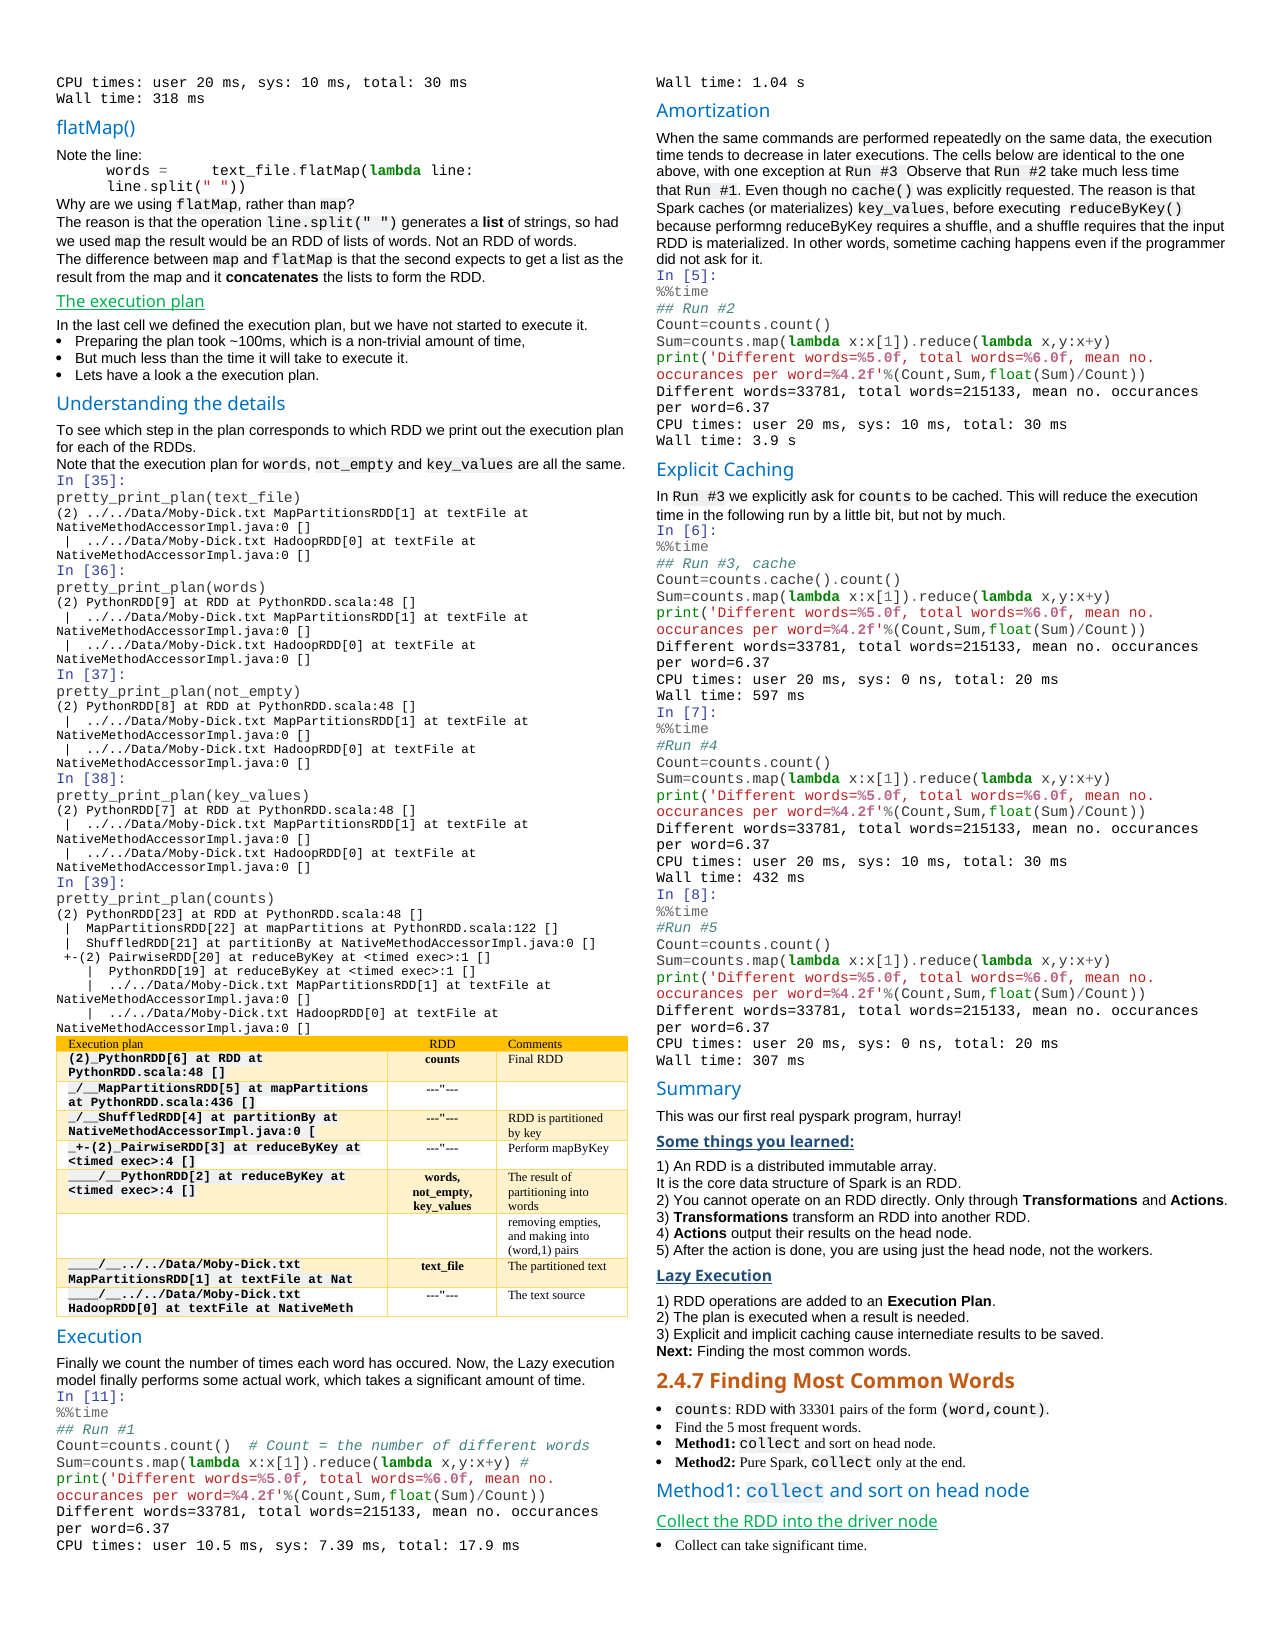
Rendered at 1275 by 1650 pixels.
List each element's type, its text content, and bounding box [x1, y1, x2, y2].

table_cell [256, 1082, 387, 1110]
text Count=counts.count() [656, 755, 1228, 771]
text In [39]: [56, 875, 628, 892]
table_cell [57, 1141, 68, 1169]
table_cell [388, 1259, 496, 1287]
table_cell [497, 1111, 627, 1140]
text Wall time: 3.9 s [656, 433, 1228, 450]
text +-(2) PairwiseRDD[20] at reduceByKey at <timed exec>:1 [] [56, 951, 628, 965]
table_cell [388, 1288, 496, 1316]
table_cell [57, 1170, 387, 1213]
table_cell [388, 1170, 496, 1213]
text 5) After the action is done, you are using just the head node, not the workers. [656, 1242, 1228, 1259]
text pretty_print_plan(key_values) [56, 788, 628, 804]
text The reason is that the operation line.split(" ") generates a list of strings, so had we used map the result would be an RDD of lists of words. Not an RDD of words. [56, 214, 628, 250]
subtitle Lazy Execution [656, 1265, 1228, 1286]
text Next: Finding the most common words. [656, 1343, 1228, 1359]
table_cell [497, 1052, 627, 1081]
text Different words=33781, total words=215133, mean no. occurances per word=6.37 [656, 639, 1228, 672]
subtitle Collect the RDD into the driver node [656, 1509, 1228, 1532]
text 3) Transformations transform an RDD into another RDD. [656, 1208, 1228, 1225]
text #Run #5 [656, 920, 1228, 937]
text Count=counts.count() [656, 937, 1228, 953]
text CPU times: user 20 ms, sys: 0 ns, total: 20 ms [656, 672, 1228, 688]
text | ../../Data/Moby-Dick.txt HadoopRDD[0] at textFile at NativeMethodAccessorImpl.java:0 [] [56, 639, 628, 667]
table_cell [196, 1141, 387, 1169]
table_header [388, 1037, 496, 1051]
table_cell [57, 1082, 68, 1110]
text | ../../Data/Moby-Dick.txt MapPartitionsRDD[1] at textFile at NativeMethodAccessorImpl.java:0 [] [56, 818, 628, 847]
text This was our first real pyspark program, hurray! [656, 1107, 1228, 1124]
text Sum=counts.map(lambda x:x[1]).reduce(lambda x,y:x+y) [656, 771, 1228, 788]
text 1) RDD operations are added to an Execution Plan. [656, 1292, 1228, 1309]
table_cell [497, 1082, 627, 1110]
text %%time [656, 539, 1228, 556]
text In [38]: [56, 771, 628, 788]
text print('Different words=%5.0f, total words=%6.0f, mean no. occurances per word=%4.2f'%(Count,Sum,float(Sum)/Count)) [656, 788, 1228, 821]
text The difference between map and flatMap is that the second expects to get a list as the result from the map and it concatenates the lists to form the RDD. [56, 250, 628, 285]
text %%time [656, 722, 1228, 738]
text CPU times: user 20 ms, sys: 10 ms, total: 30 ms [56, 75, 628, 92]
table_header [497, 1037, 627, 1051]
subtitle flatMap() [56, 114, 628, 140]
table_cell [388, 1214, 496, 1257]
subtitle Amortization [656, 98, 1228, 123]
text When the same commands are performed repeatedly on the same data, the execution time tends to decrease in later executions. The cells below are identical to the one above, with one exception at Run #3 Observe that Run #2 take much less time that Run #1. Even though no cache() was explicitly requested. The reason is that Spark caches (or materializes) key_values, before executing reduceByKey() [656, 129, 1228, 217]
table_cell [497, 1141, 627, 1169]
text 2) You cannot operate on an RDD directly. Only through Transformations and Actions. [656, 1192, 1228, 1208]
list counts: RDD with 33301 pairs of the form (word,count). [656, 1400, 1228, 1418]
list But much less than the time it will take to execute it. [56, 350, 628, 367]
text In [7]: [656, 705, 1228, 722]
subtitle Explicit Caching [656, 456, 1228, 482]
text Count=counts.cache().count() [656, 573, 1228, 589]
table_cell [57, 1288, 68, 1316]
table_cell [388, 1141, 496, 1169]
text In the last cell we defined the execution plan, but we have not started to execute it. [56, 316, 628, 333]
list Method2: Pure Spark, collect only at the end. [656, 1453, 1228, 1471]
text Sum=counts.map(lambda x:x[1]).reduce(lambda x,y:x+y) [656, 589, 1228, 606]
text print('Different words=%5.0f, total words=%6.0f, mean no. occurances per word=%4.2f'%(Count,Sum,float(Sum)/Count)) [656, 970, 1228, 1003]
text Wall time: 597 ms [656, 688, 1228, 705]
subtitle Understanding the details [56, 390, 628, 416]
text 3) Explicit and implicit caching cause internediate results to be saved. [656, 1326, 1228, 1343]
text %%time [656, 904, 1228, 920]
text CPU times: user 10.5 ms, sys: 7.39 ms, total: 17.9 ms [56, 1538, 628, 1554]
text Wall time: 1.04 s [656, 75, 1228, 92]
text In [35]: [56, 473, 628, 490]
text Wall time: 307 ms [656, 1053, 1228, 1069]
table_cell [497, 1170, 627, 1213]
text Wall time: 318 ms [56, 92, 628, 108]
text In [5]: [656, 268, 1228, 284]
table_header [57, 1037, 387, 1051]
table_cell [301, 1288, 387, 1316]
text To see which step in the plan corresponds to which RDD we print out the execution plan for each of the RDDs. [56, 422, 628, 455]
text Why are we using flatMap, rather than map? [56, 196, 628, 214]
subtitle The execution plan [56, 289, 628, 312]
text | ../../Data/Moby-Dick.txt MapPartitionsRDD[1] at textFile at NativeMethodAccessorImpl.java:0 [] [56, 979, 628, 1007]
text | ShuffledRDD[21] at partitionBy at NativeMethodAccessorImpl.java:0 [] [56, 937, 628, 951]
list Collect can take significant time. [656, 1536, 1228, 1553]
text %%time [56, 1405, 628, 1422]
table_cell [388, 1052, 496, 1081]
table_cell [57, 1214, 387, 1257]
list Preparing the plan took ~100ms, which is a non-trivial amount of time, [56, 333, 628, 350]
text CPU times: user 20 ms, sys: 10 ms, total: 30 ms [656, 417, 1228, 433]
text In Run #3 we explicitly ask for counts to be cached. This will reduce the execution time in the following run by a little bit, but not by much. [656, 488, 1228, 523]
text pretty_print_plan(text_file) [56, 490, 628, 507]
subtitle Method1: collect and sort on head node [656, 1478, 1228, 1503]
text | ../../Data/Moby-Dick.txt HadoopRDD[0] at textFile at NativeMethodAccessorImpl.java:0 [] [56, 1007, 628, 1036]
list Lets have a look a the execution plan. [56, 367, 628, 384]
text Sum=counts.map(lambda x:x[1]).reduce(lambda x,y:x+y) [656, 953, 1228, 970]
text (2) ../../Data/Moby-Dick.txt MapPartitionsRDD[1] at textFile at NativeMethodAccessorImpl.java:0 [] [56, 507, 628, 535]
text Different words=33781, total words=215133, mean no. occurances per word=6.37 [656, 821, 1228, 854]
text Finally we count the number of times each word has occured. Now, the Lazy execution model finally performs some actual work, which takes a significant amount of time. [56, 1355, 628, 1389]
text Wall time: 432 ms [656, 871, 1228, 887]
text In [8]: [656, 887, 1228, 904]
text words = text_file.flatMap(lambda line: line.split(" ")) [106, 163, 578, 196]
subtitle 2.4.7 Finding Most Common Words [656, 1366, 1228, 1394]
text %%time [656, 284, 1228, 301]
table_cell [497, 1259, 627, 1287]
text | ../../Data/Moby-Dick.txt HadoopRDD[0] at textFile at NativeMethodAccessorImpl.java:0 [] [56, 743, 628, 771]
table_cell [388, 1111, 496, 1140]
text print('Different words=%5.0f, total words=%6.0f, mean no. occurances per word=%4.2f'%(Count,Sum,float(Sum)/Count)) [656, 606, 1228, 639]
text pretty_print_plan(words) [56, 580, 628, 596]
text Count=counts.count() # Count = the number of different words [56, 1438, 628, 1455]
text Sum=counts.map(lambda x:x[1]).reduce(lambda x,y:x+y) [656, 334, 1228, 351]
text Note that the execution plan for words, not_empty and key_values are all the same. [56, 455, 628, 473]
text 2) The plan is executed when a result is needed. [656, 1309, 1228, 1326]
list Method1: collect and sort on head node. [656, 1435, 1228, 1453]
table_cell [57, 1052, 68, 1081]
text pretty_print_plan(counts) [56, 892, 628, 908]
text | ../../Data/Moby-Dick.txt MapPartitionsRDD[1] at textFile at NativeMethodAccessorImpl.java:0 [] [56, 611, 628, 639]
text (2) PythonRDD[23] at RDD at PythonRDD.scala:48 [] [56, 908, 628, 922]
text | ../../Data/Moby-Dick.txt MapPartitionsRDD[1] at textFile at NativeMethodAccessorImpl.java:0 [] [56, 714, 628, 743]
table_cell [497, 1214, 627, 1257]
text Different words=33781, total words=215133, mean no. occurances per word=6.37 [656, 1003, 1228, 1036]
text Different words=33781, total words=215133, mean no. occurances per word=6.37 [656, 384, 1228, 417]
text 4) Actions output their results on the head node. [656, 1225, 1228, 1242]
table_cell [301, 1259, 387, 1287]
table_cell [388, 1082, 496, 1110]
text #Run #4 [656, 738, 1228, 755]
text ## Run #2 [656, 301, 1228, 317]
text In [6]: [656, 523, 1228, 539]
text (2) PythonRDD[7] at RDD at PythonRDD.scala:48 [] [56, 804, 628, 818]
text Count=counts.count() [656, 317, 1228, 334]
text In [36]: [56, 563, 628, 580]
subtitle Some things you learned: [656, 1131, 1228, 1152]
subtitle Summary [656, 1076, 1228, 1101]
text | ../../Data/Moby-Dick.txt HadoopRDD[0] at textFile at NativeMethodAccessorImpl.java:0 [] [56, 535, 628, 563]
subtitle Execution [56, 1323, 628, 1349]
text Sum=counts.map(lambda x:x[1]).reduce(lambda x,y:x+y) # [56, 1455, 628, 1472]
list Find the 5 most frequent words. [656, 1418, 1228, 1435]
text CPU times: user 20 ms, sys: 10 ms, total: 30 ms [656, 854, 1228, 871]
text | MapPartitionsRDD[22] at mapPartitions at PythonRDD.scala:122 [] [56, 922, 628, 937]
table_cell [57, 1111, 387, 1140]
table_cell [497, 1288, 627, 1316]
text (2) PythonRDD[9] at RDD at PythonRDD.scala:48 [] [56, 596, 628, 611]
text In [11]: [56, 1389, 628, 1405]
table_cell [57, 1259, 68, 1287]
text In [37]: [56, 667, 628, 684]
text print('Different words=%5.0f, total words=%6.0f, mean no. occurances per word=%4.2f'%(Count,Sum,float(Sum)/Count)) [656, 351, 1228, 384]
text CPU times: user 20 ms, sys: 0 ns, total: 20 ms [656, 1036, 1228, 1053]
text | PythonRDD[19] at reduceByKey at <timed exec>:1 [] [56, 965, 628, 979]
text 1) An RDD is a distributed immutable array. It is the core data structure of Spark is an RDD. [656, 1158, 1228, 1192]
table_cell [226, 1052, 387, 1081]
text ## Run #3, cache [656, 556, 1228, 573]
text ## Run #1 [56, 1422, 628, 1438]
text because performng reduceByKey requires a shuffle, and a shuffle requires that the input RDD is materialized. In other words, sometime caching happens even if the programmer did not ask for it. [656, 217, 1228, 268]
text (2) PythonRDD[8] at RDD at PythonRDD.scala:48 [] [56, 700, 628, 714]
text pretty_print_plan(not_empty) [56, 684, 628, 700]
text Different words=33781, total words=215133, mean no. occurances per word=6.37 [56, 1505, 628, 1538]
text print('Different words=%5.0f, total words=%6.0f, mean no. occurances per word=%4.2f'%(Count,Sum,float(Sum)/Count)) [56, 1472, 628, 1505]
text | ../../Data/Moby-Dick.txt HadoopRDD[0] at textFile at NativeMethodAccessorImpl.java:0 [] [56, 847, 628, 875]
text Note the line: [56, 146, 628, 163]
